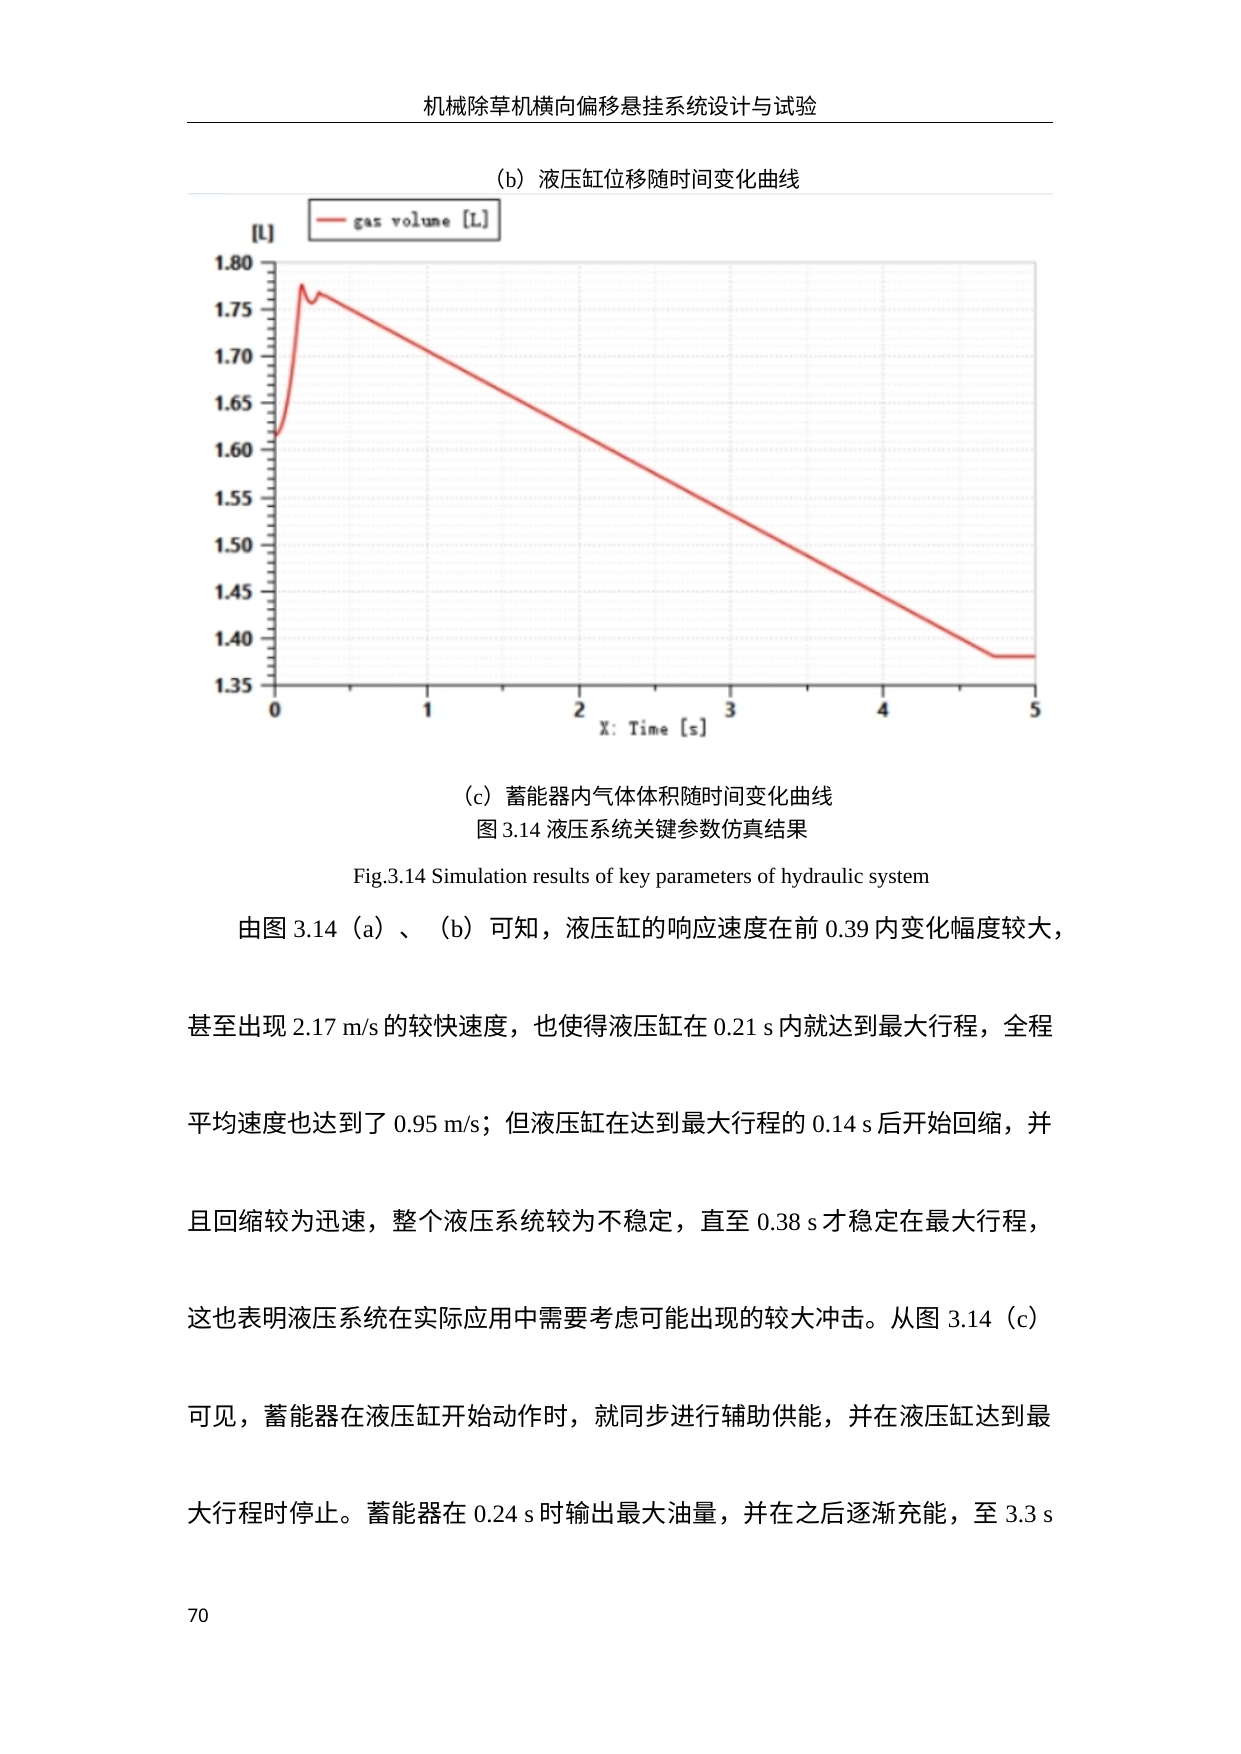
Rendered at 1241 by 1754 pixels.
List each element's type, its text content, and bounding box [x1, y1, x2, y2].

text Fig.3.14 Simulation results of key parameters of hydraulic system [187, 859, 1053, 892]
text 图3.14 液压系统关键参数仿真结果 [187, 811, 1053, 844]
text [187, 894, 1053, 1544]
text （c）蓄能器内气体体积随时间变化曲线 [187, 779, 1053, 811]
picture [187, 193, 1053, 748]
text （b）液压缸位移随时间变化曲线 [187, 161, 1053, 193]
